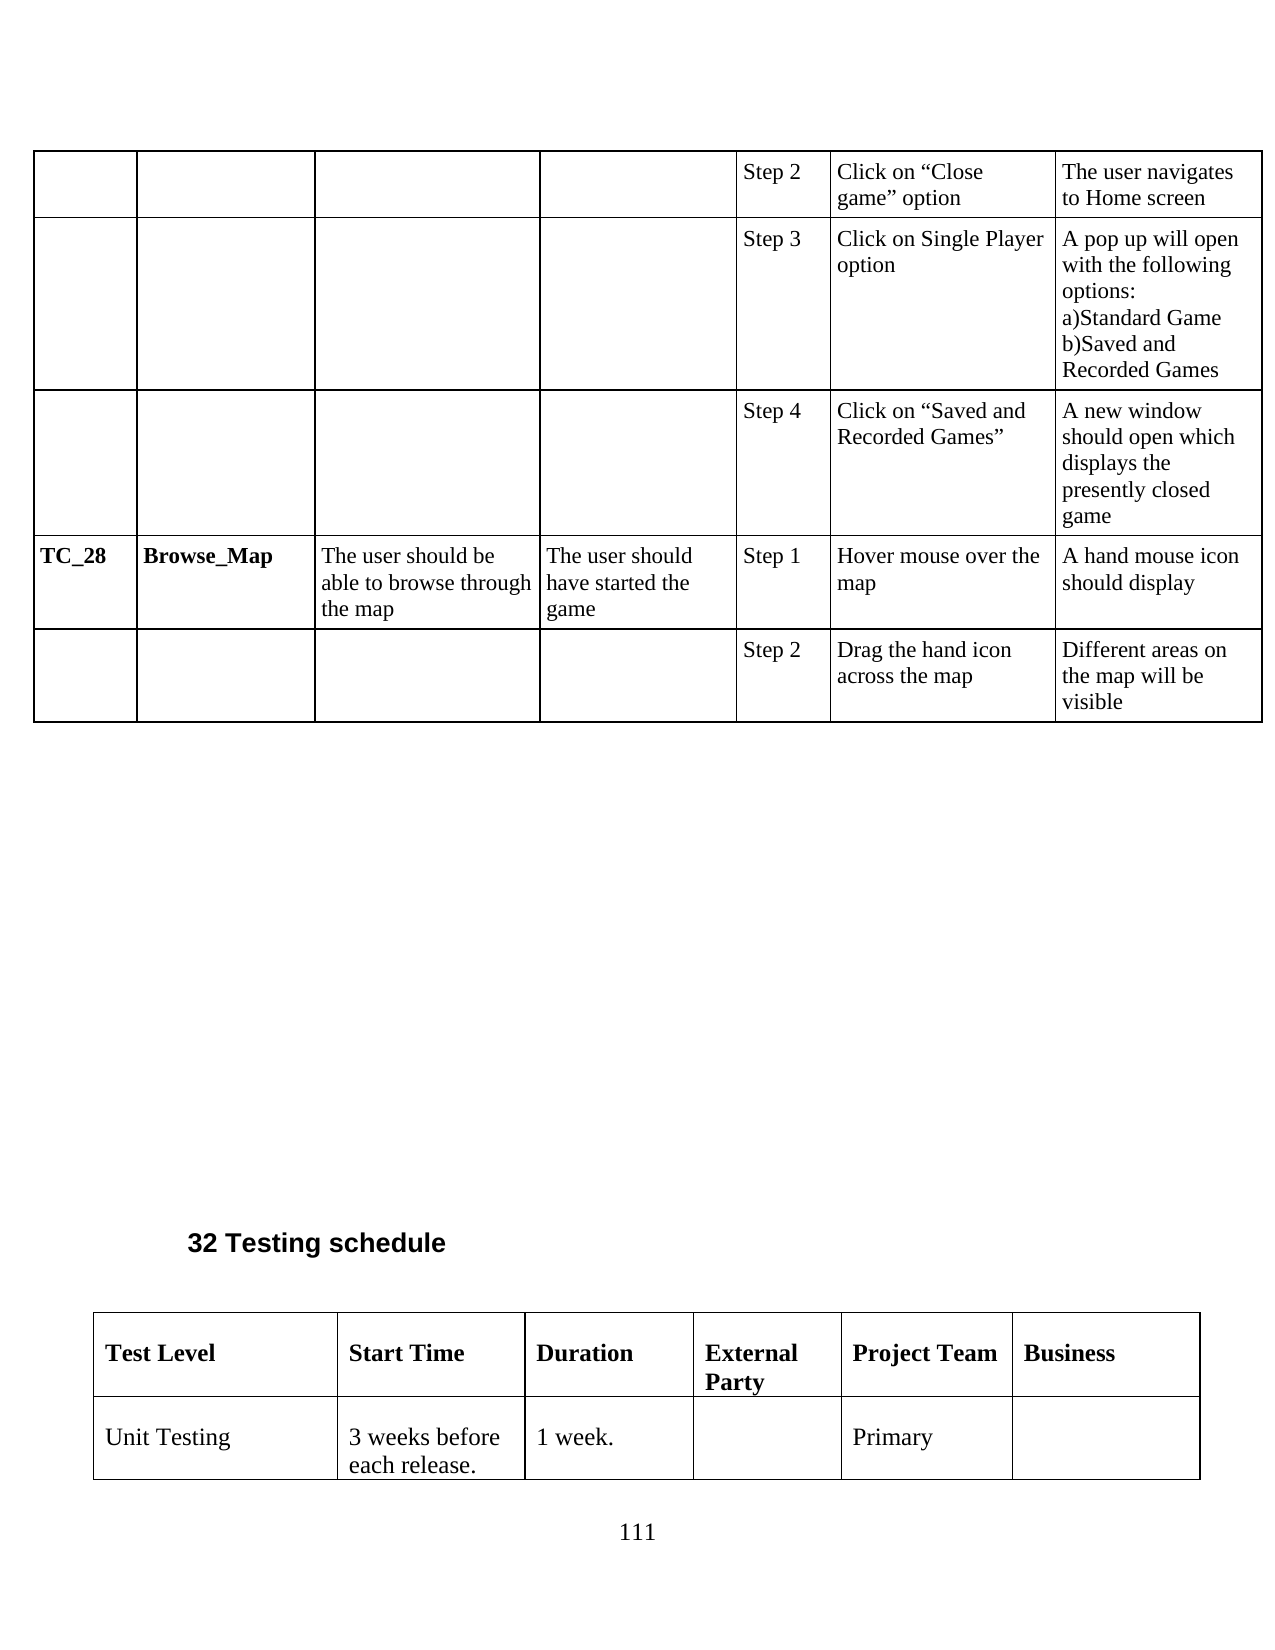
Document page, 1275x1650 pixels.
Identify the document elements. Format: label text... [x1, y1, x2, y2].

table_header Start Time [338, 1313, 524, 1396]
table_cell A new window should open which displays the presently closed game [1056, 391, 1261, 535]
table_cell [316, 218, 539, 389]
table_cell The user should have started the game [541, 536, 736, 628]
table_cell [138, 391, 314, 535]
table_cell [35, 630, 136, 721]
table_cell Primary [842, 1397, 1012, 1479]
table_cell Click on Single Player option [831, 218, 1055, 389]
table_cell Drag the hand icon across the map [831, 630, 1055, 721]
table_cell Step 4 [737, 391, 830, 535]
table_cell [316, 391, 539, 535]
table_cell [35, 391, 136, 535]
table_cell The user navigates to Home screen [1056, 152, 1261, 217]
table_cell [541, 152, 736, 217]
table_cell [1013, 1397, 1199, 1479]
table_cell Browse_Map [138, 536, 314, 628]
table_cell Click on “Close game” option [831, 152, 1055, 217]
table_cell 1 week. [526, 1397, 693, 1479]
table_cell [541, 218, 736, 389]
table_cell Step 2 [737, 152, 830, 217]
table_header Project Team [842, 1313, 1012, 1396]
table_cell A hand mouse icon should display [1056, 536, 1261, 628]
table_cell [694, 1397, 841, 1479]
table_cell [138, 218, 314, 389]
table_header Business [1013, 1313, 1199, 1396]
table_cell Step 3 [737, 218, 830, 389]
table_cell The user should be able to browse through the map [316, 536, 539, 628]
table_cell Unit Testing [94, 1397, 337, 1479]
table_header Test Level [94, 1313, 337, 1396]
table_cell [316, 630, 539, 721]
table_cell [138, 152, 314, 217]
table_cell 3 weeks before each release. [338, 1397, 524, 1479]
table_cell Hover mouse over the map [831, 536, 1055, 628]
table_header Duration [526, 1313, 693, 1396]
table_cell Step 2 [737, 630, 830, 721]
table_cell [541, 630, 736, 721]
table_cell TC_28 [35, 536, 136, 628]
table_cell A pop up will open with the following options: a)Standard Game b)Saved and Recorded Games [1056, 218, 1261, 389]
table_cell [138, 630, 314, 721]
table_cell [35, 218, 136, 389]
table_cell Step 1 [737, 536, 830, 628]
table_cell Click on “Saved and Recorded Games” [831, 391, 1055, 535]
table_cell [316, 152, 539, 217]
subtitle Testing schedule [187, 1227, 1125, 1258]
table_cell [35, 152, 136, 217]
table_header External Party [694, 1313, 841, 1396]
table_cell [541, 391, 736, 535]
table_cell Different areas on the map will be visible [1056, 630, 1261, 721]
